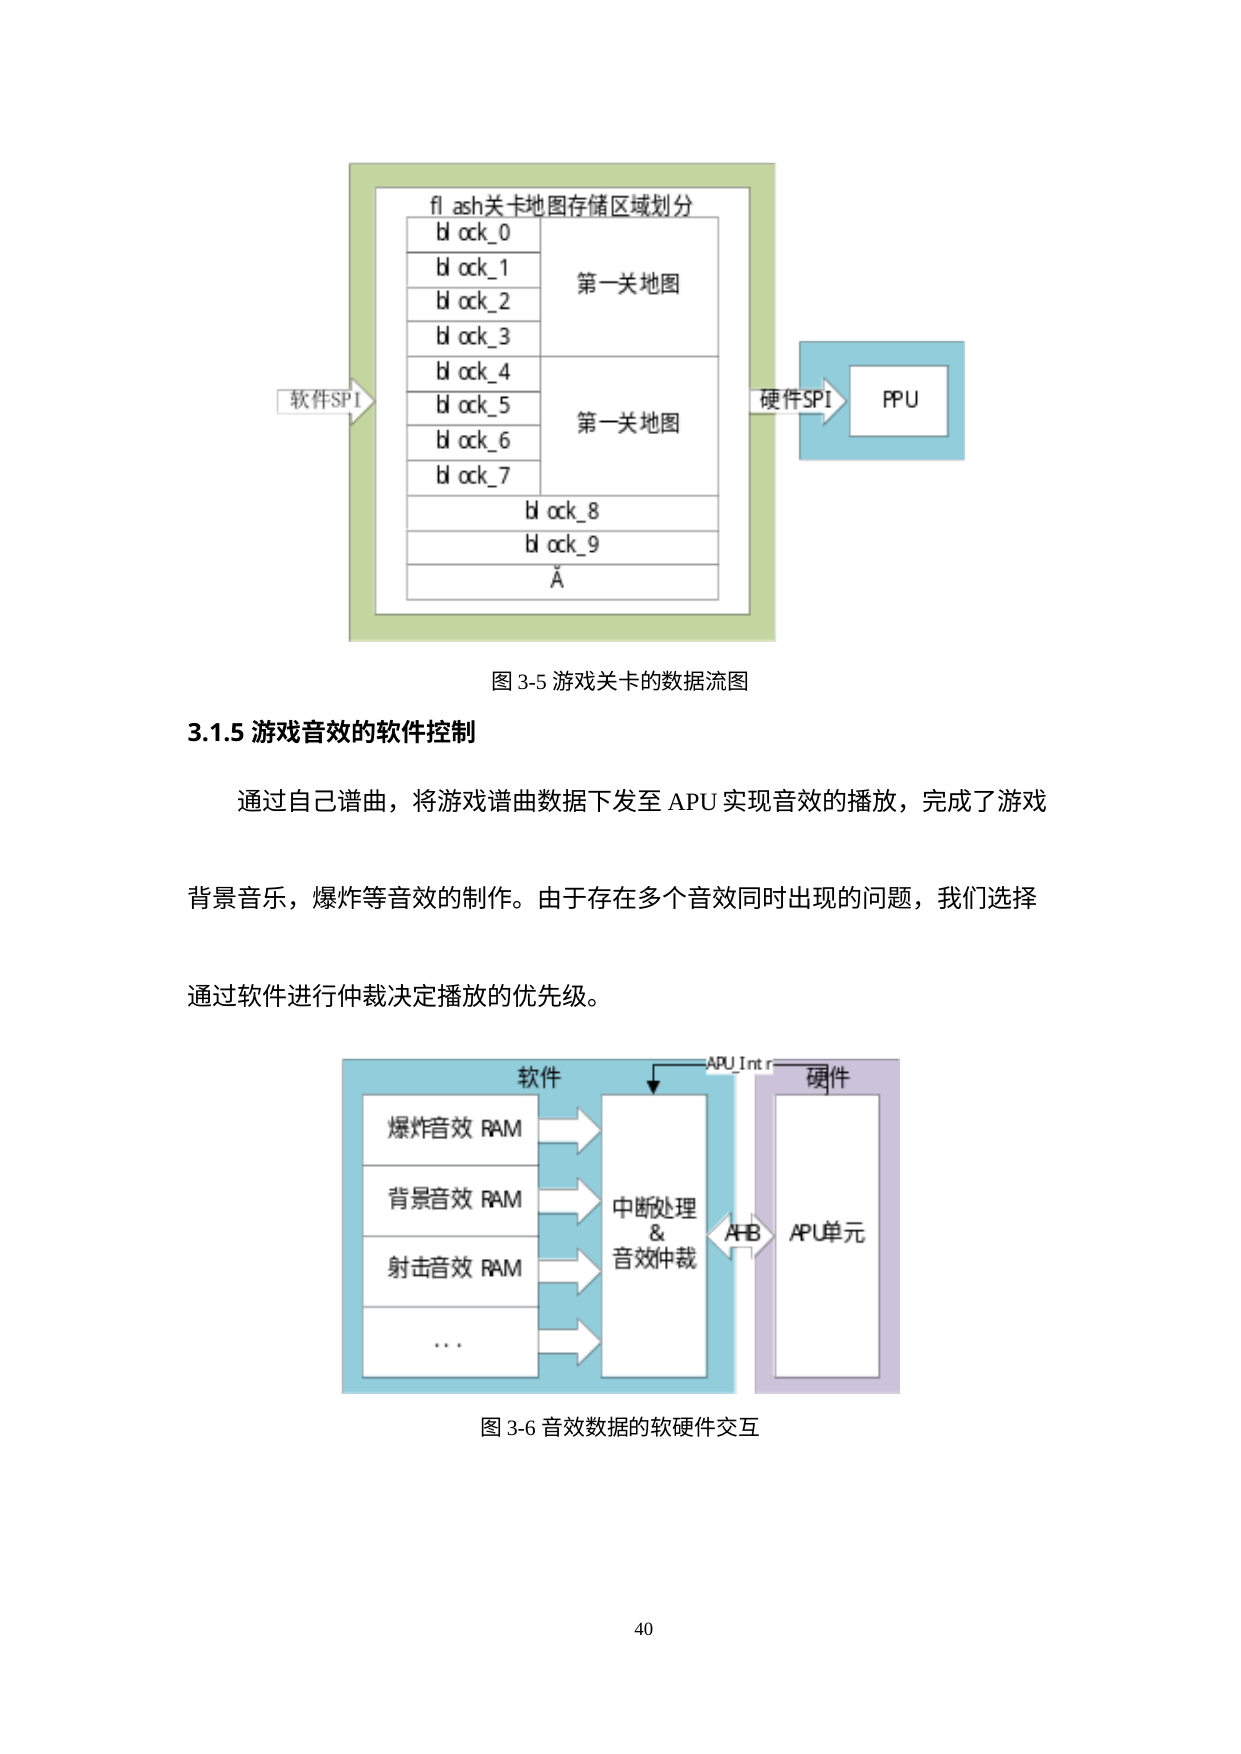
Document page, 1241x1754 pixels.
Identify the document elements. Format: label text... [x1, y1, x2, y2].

subtitle 3.1.5 游戏音效的软件控制 [187, 712, 1053, 748]
text 图3-5 游戏关卡的数据流图 [187, 664, 1053, 696]
text 图3-6 音效数据的软硬件交互 [187, 1409, 1053, 1442]
text 通过自己谱曲，将游戏谱曲数据下发至APU实现音效的播放，完成了游戏背景音乐，爆炸等音效的制作。由于存在多个音效同时出现的问题，我们选择通过软件进行仲裁决定播放的优先级。 [187, 767, 1053, 1027]
